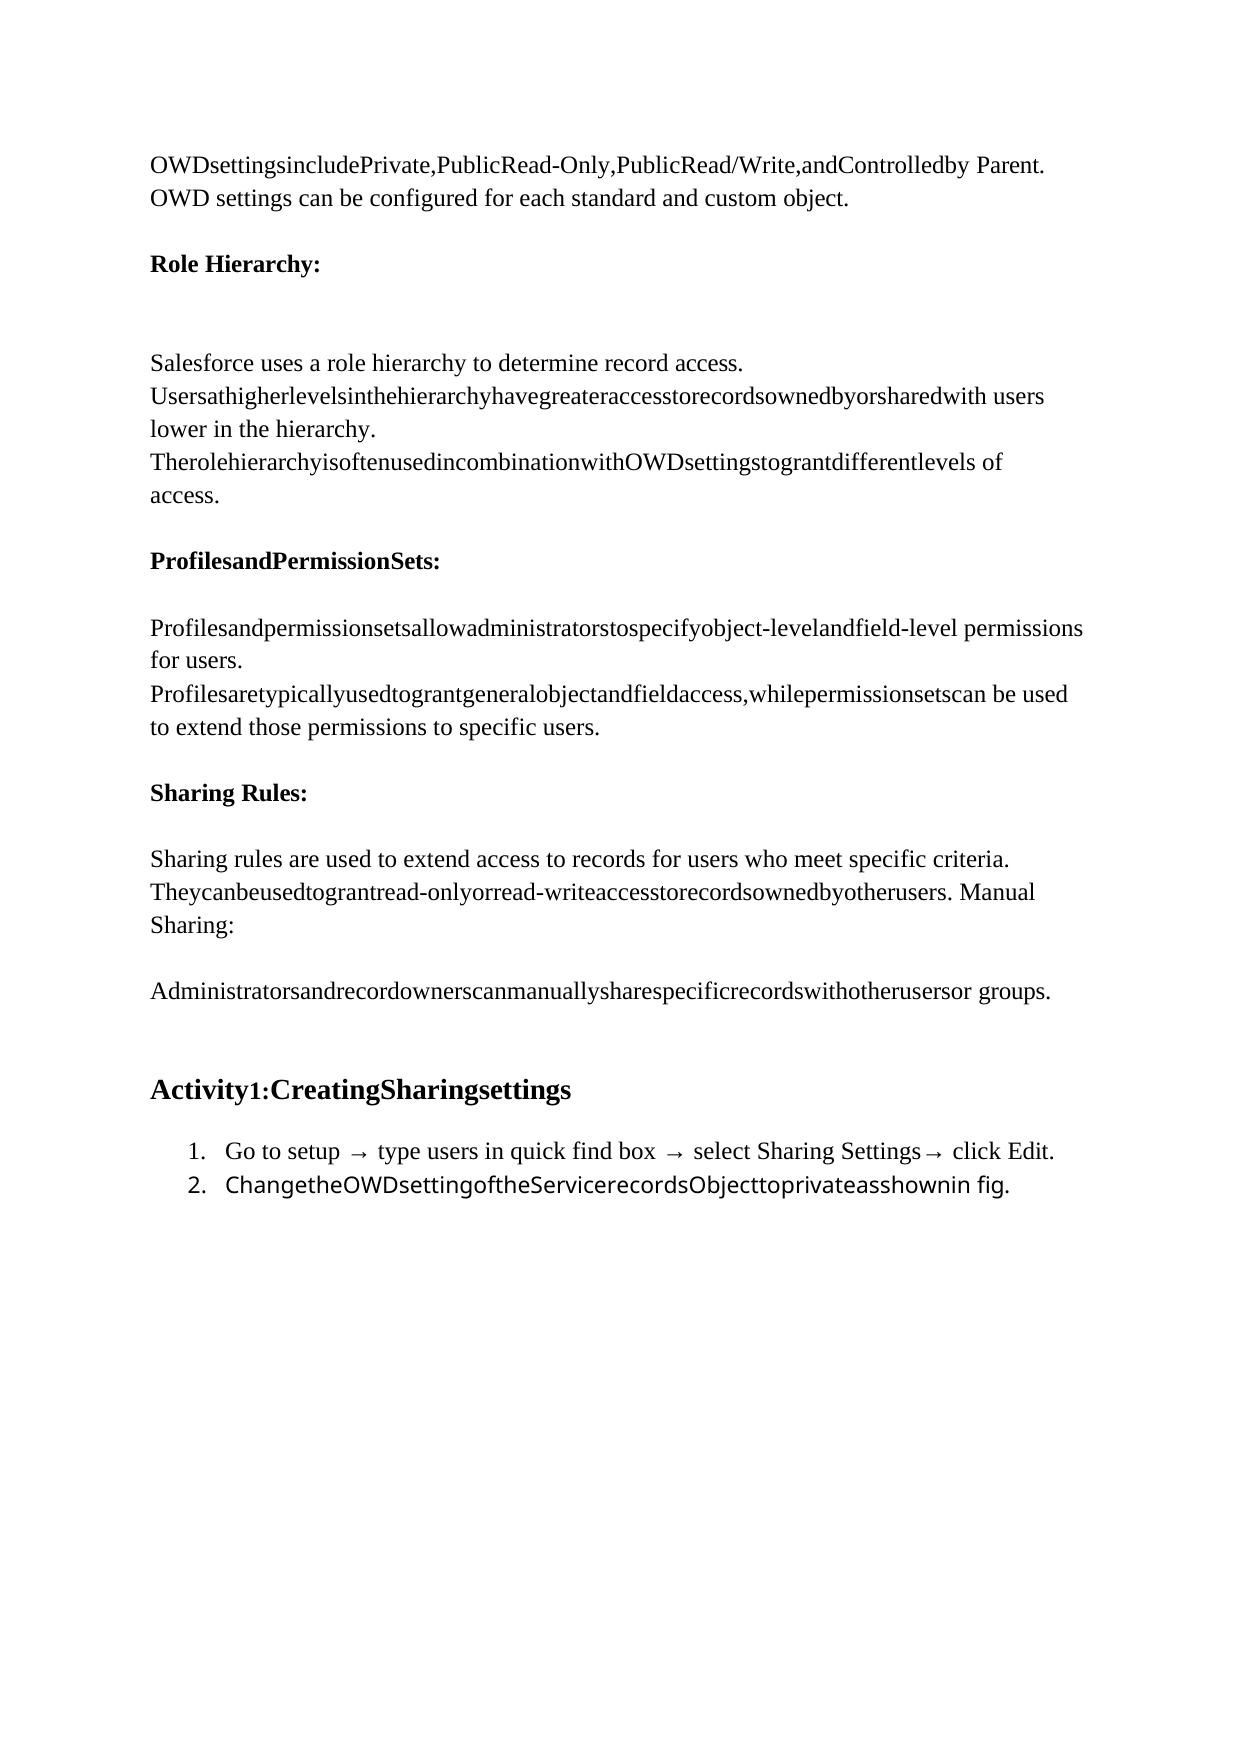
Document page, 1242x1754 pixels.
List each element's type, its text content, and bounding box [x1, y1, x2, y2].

subtitle Role Hierarchy: [150, 249, 1179, 278]
list ChangetheOWDsettingoftheServicerecordsObjecttoprivateasshownin fig. [187, 1169, 1179, 1201]
text Usersathigherlevelsinthehierarchyhavegreateraccesstorecordsownedbyorsharedwith users lower in the hierarchy. [150, 381, 1088, 443]
text Profilesandpermissionsetsallowadministratorstospecifyobject-levelandfield-level permissions for users. [150, 613, 1088, 674]
text Administratorsandrecordownerscanmanuallysharespecificrecordswithotherusersor groups. [150, 976, 1088, 1005]
text TherolehierarchyisoftenusedincombinationwithOWDsettingstograntdifferentlevels of access. [150, 447, 1077, 509]
text Salesforce uses a role hierarchy to determine record access. [150, 348, 1179, 377]
list Go to setup → type users in quick find box → select Sharing Settings→ click Edit. [187, 1136, 1179, 1165]
subtitle Activity1:CreatingSharingsettings [150, 1072, 1179, 1106]
text OWDsettingsincludePrivate,PublicRead-Only,PublicRead/Write,andControlledby Parent. [150, 150, 1088, 179]
text Profilesaretypicallyusedtograntgeneralobjectandfieldaccess,whilepermissionsetscan be used to extend those permissions to specific users. [150, 679, 1088, 740]
text Sharing rules are used to extend access to records for users who meet specific criteria. Theycanbeusedtograntread-onlyorread-writeaccesstorecordsownedbyotherusers. Manual Sharing: [150, 844, 1059, 939]
subtitle Sharing Rules: [150, 778, 1179, 807]
subtitle ProfilesandPermissionSets: [150, 546, 1179, 575]
text OWD settings can be configured for each standard and custom object. [150, 183, 1179, 212]
